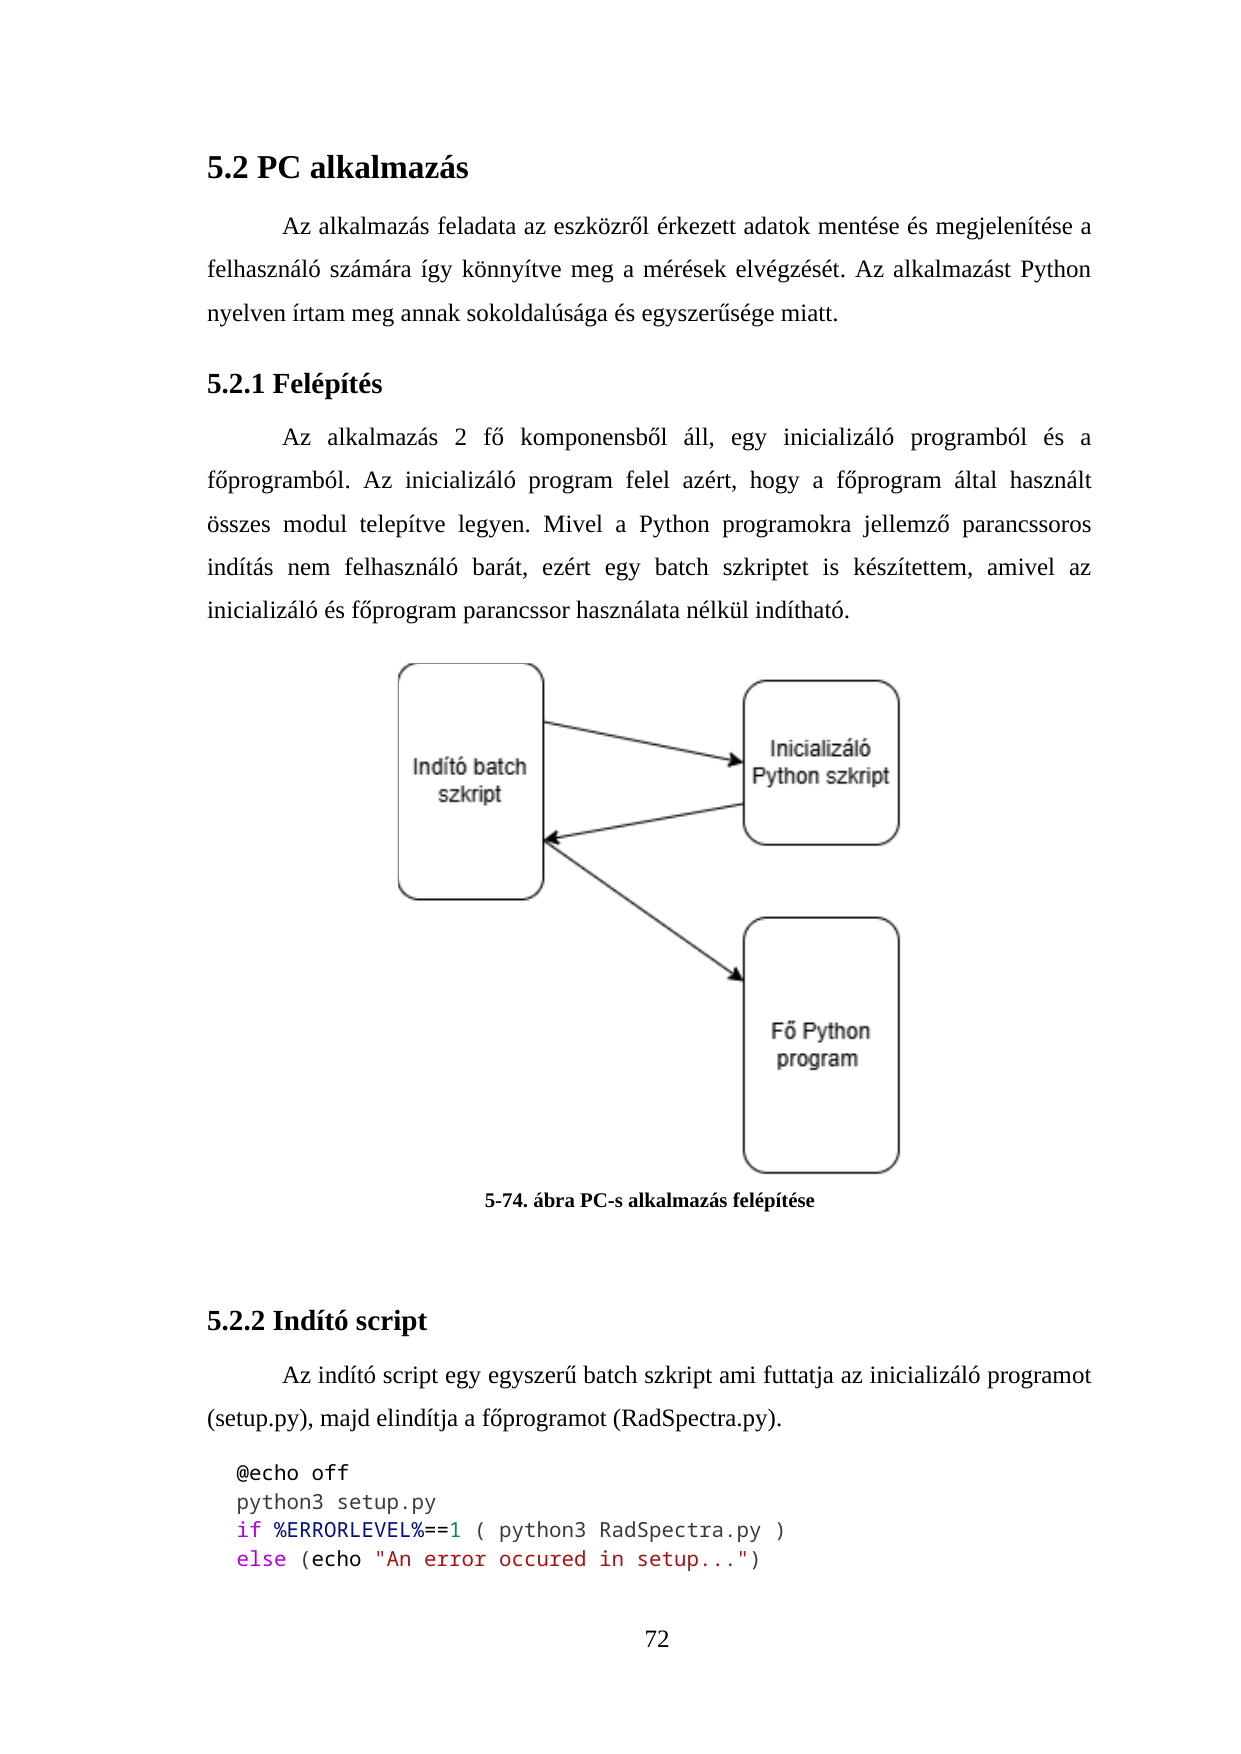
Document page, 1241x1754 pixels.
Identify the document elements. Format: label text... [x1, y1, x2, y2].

text if %ERRORLEVEL%==1 ( python3 RadSpectra.py ) [236, 1515, 1092, 1544]
picture [397, 663, 902, 1176]
text Az alkalmazás 2 fő komponensből áll, egy inicializáló programból és a főprogramból. Az inicializáló program felel azért, hogy a főprogram által használt összes modul telepítve legyen. Mivel a Python programokra jellemző parancssoros indítás nem felhasználó barát, ezért egy batch szkriptet is készítettem, amivel az inicializáló és főprogram parancssor használata nélkül indítható. [207, 422, 1092, 624]
text @echo off [236, 1458, 1092, 1487]
text python3 setup.py [236, 1487, 1092, 1515]
text Az alkalmazás feladata az eszközről érkezett adatok mentése és megjelenítése a felhasználó számára így könnyítve meg a mérések elvégzését. Az alkalmazást Python nyelven írtam meg annak sokoldalúsága és egyszerűsége miatt. [207, 211, 1092, 326]
subtitle PC alkalmazás [207, 148, 1092, 186]
text else (echo "An error occured in setup...") [236, 1544, 1092, 1572]
subtitle Felépítés [207, 366, 1092, 399]
subtitle Indító script [207, 1303, 1092, 1337]
text Az indító script egy egyszerű batch szkript ami futtatja az inicializáló programot (setup.py), majd elindítja a főprogramot (RadSpectra.py). [207, 1360, 1092, 1432]
